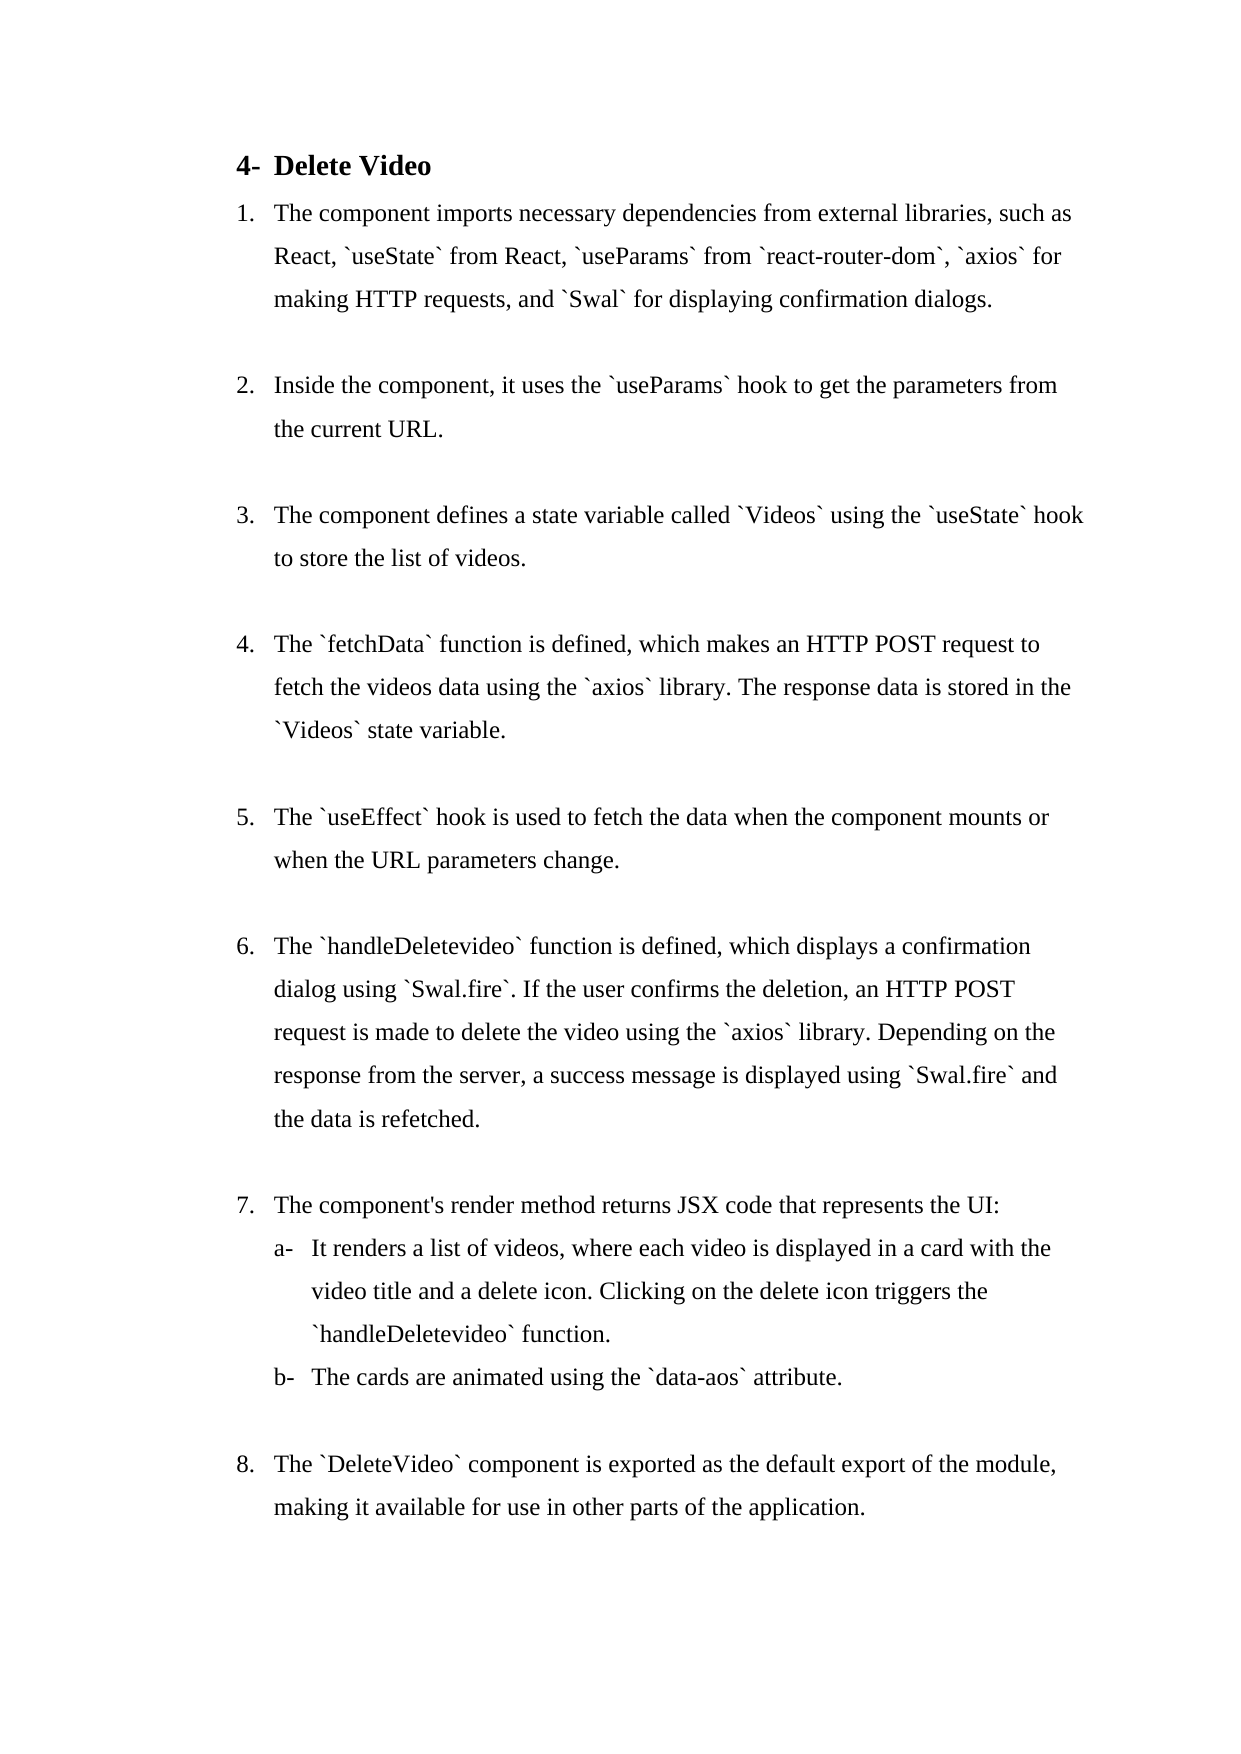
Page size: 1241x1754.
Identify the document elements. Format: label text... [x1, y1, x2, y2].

list The component defines a state variable called `Videos` using the `useState` hook to store the list of videos. [236, 500, 1092, 572]
list It renders a list of videos, where each video is displayed in a card with the video title and a delete icon. Clicking on the delete icon triggers the `handleDeletevideo` function. [274, 1233, 1092, 1348]
list Delete Video [236, 148, 1092, 181]
list The `useEffect` hook is used to fetch the data when the component mounts or when the URL parameters change. [236, 802, 1092, 874]
list Inside the component, it uses the `useParams` hook to get the parameters from the current URL. [236, 371, 1092, 442]
list The cards are animated using the `data-aos` attribute. [274, 1362, 1092, 1391]
list The `handleDeletevideo` function is defined, which displays a confirmation dialog using `Swal.fire`. If the user confirms the deletion, an HTTP POST request is made to delete the video using the `axios` library. Depending on the response from the server, a success message is displayed using `Swal.fire` and the data is refetched. [236, 931, 1092, 1132]
list The `DeleteVideo` component is exported as the default export of the module, making it available for use in other parts of the application. [236, 1449, 1092, 1521]
list The component imports necessary dependencies from external libraries, such as React, `useState` from React, `useParams` from `react-router-dom`, `axios` for making HTTP requests, and `Swal` for displaying confirmation dialogs. [236, 198, 1092, 313]
list The component's render method returns JSX code that represents the UI: [236, 1190, 1092, 1219]
list The `fetchData` function is defined, which makes an HTTP POST request to fetch the videos data using the `axios` library. The response data is stored in the `Videos` state variable. [236, 629, 1092, 744]
